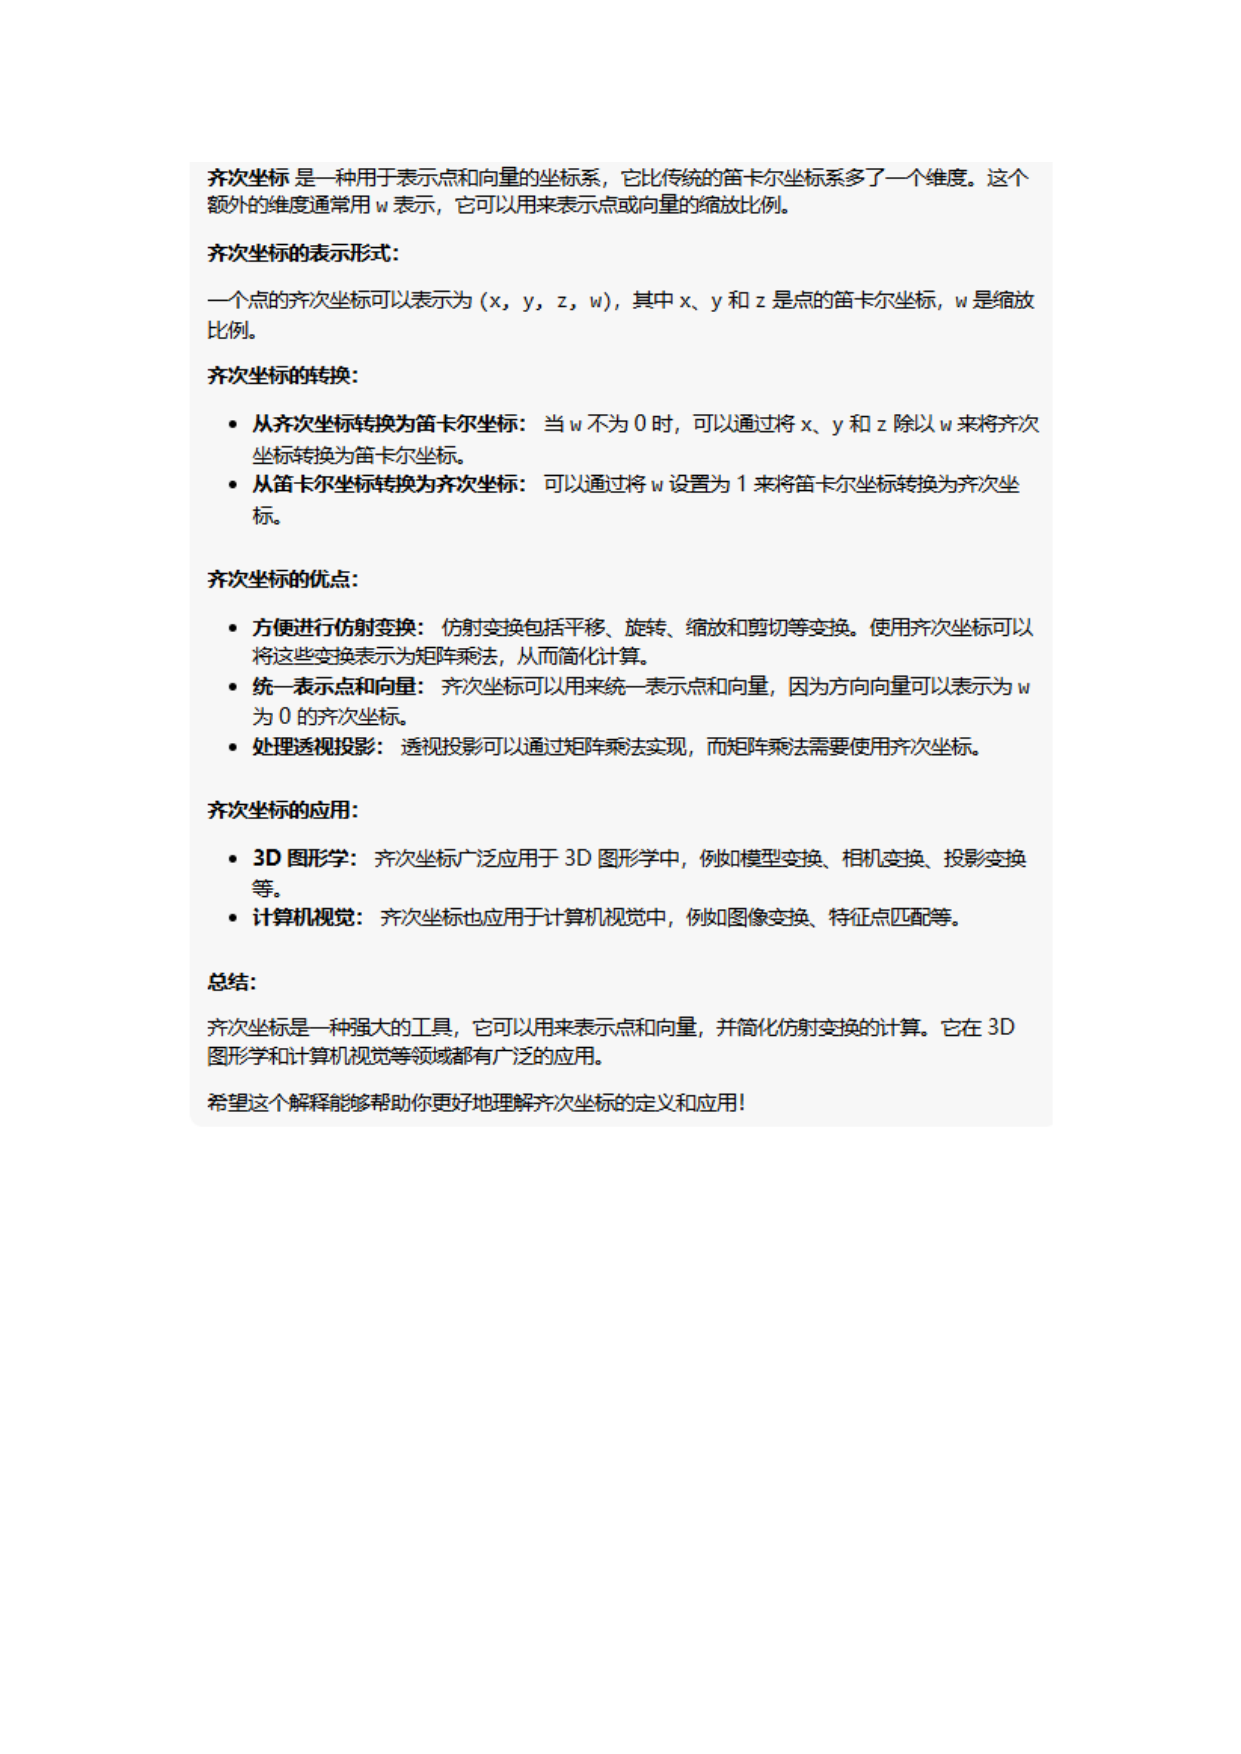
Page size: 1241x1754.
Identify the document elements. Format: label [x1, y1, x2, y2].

picture [187, 162, 1053, 1130]
